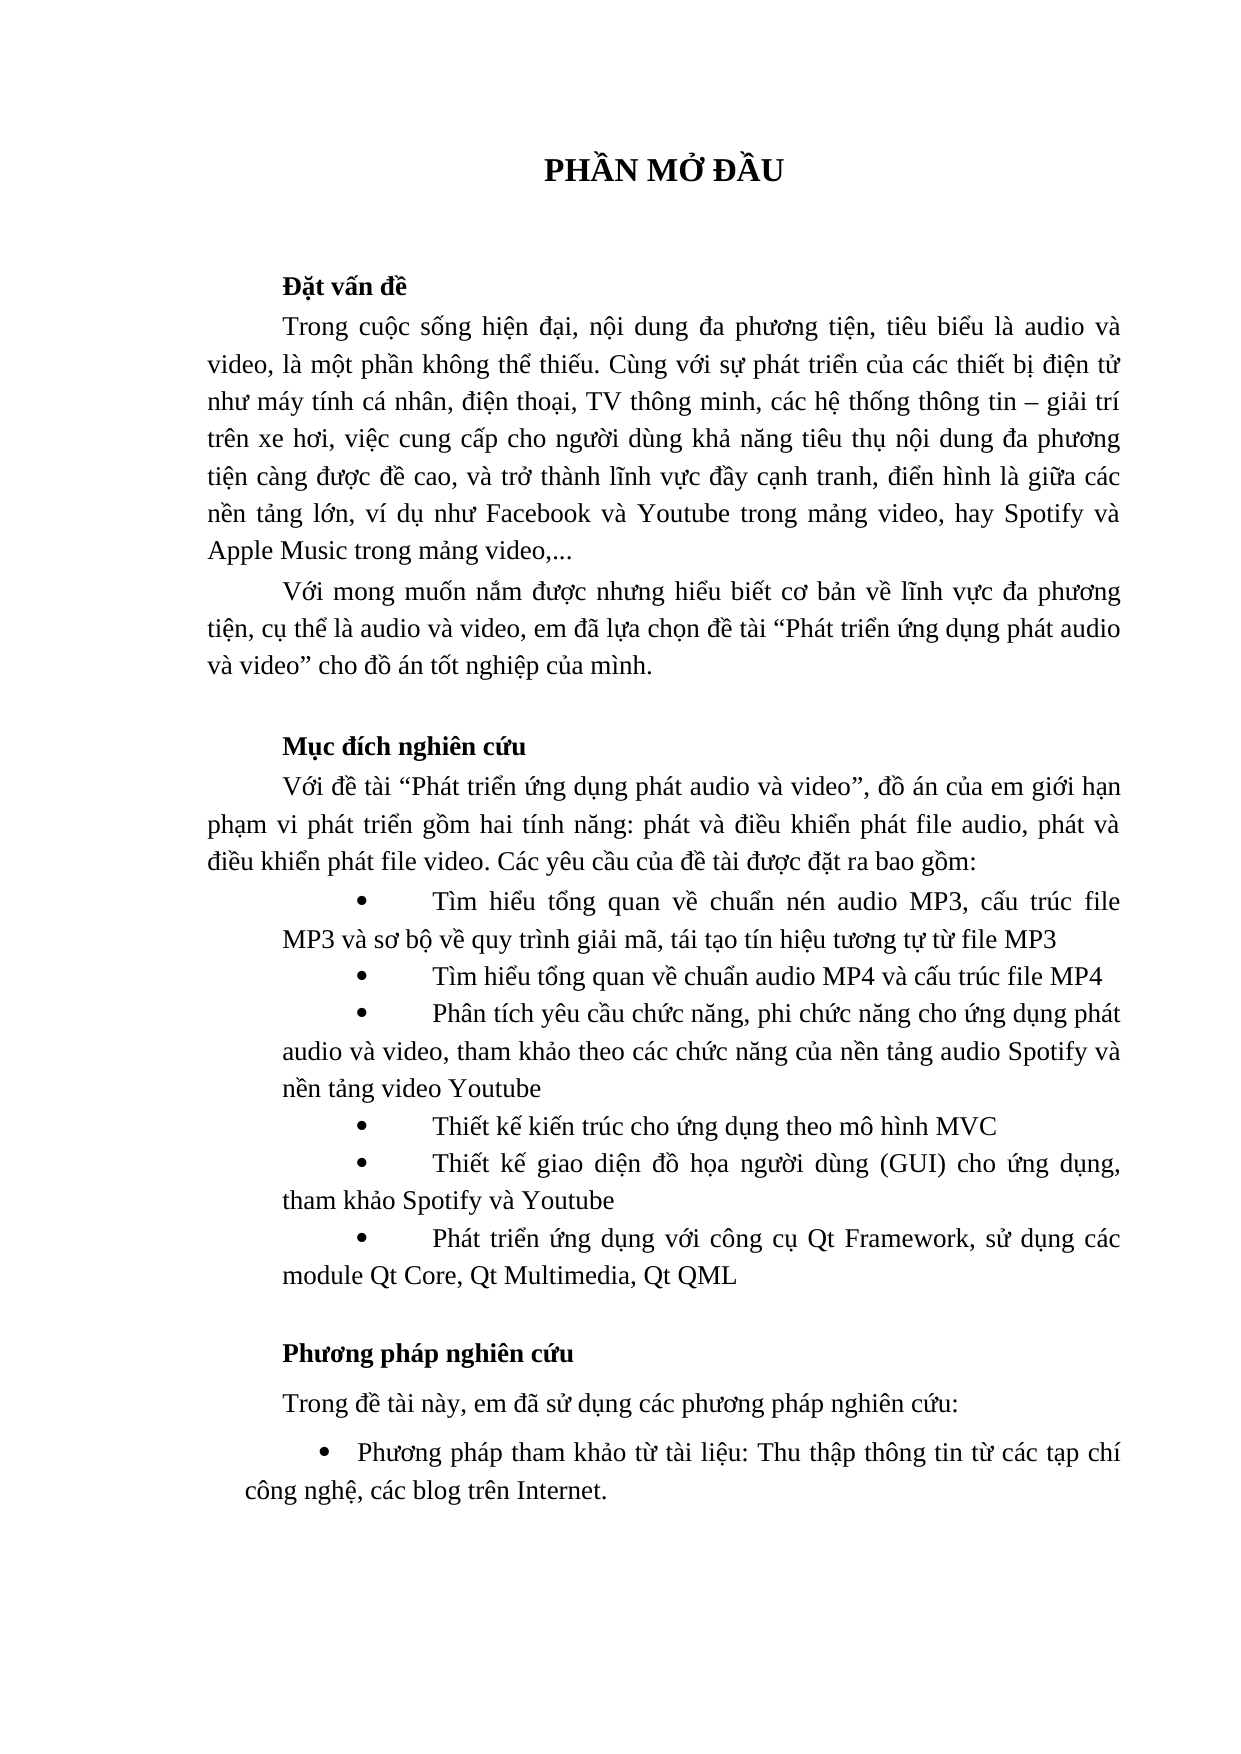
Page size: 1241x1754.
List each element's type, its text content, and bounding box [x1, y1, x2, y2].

list Phân tích yêu cầu chức năng, phi chức năng cho ứng dụng phát audio và video, tham khảo theo các chức năng của nền tảng audio Spotify và nền tảng video Youtube [282, 998, 1122, 1103]
list Thiết kế giao diện đồ họa người dùng (GUI) cho ứng dụng, tham khảo Spotify và Youtube [282, 1147, 1122, 1216]
text Với đề tài “Phát triển ứng dụng phát audio và video”, đồ án của em giới hạn phạm vi phát triển gồm hai tính năng: phát và điều khiển phát file audio, phát và điều khiển phát file video. Các yêu cầu của đề tài được đặt ra bao gồm: [207, 770, 1122, 876]
text Phương pháp nghiên cứu [207, 1337, 1122, 1368]
text Với mong muốn nắm được nhưng hiểu biết cơ bản về lĩnh vực đa phương tiện, cụ thể là audio và video, em đã lựa chọn đề tài “Phát triển ứng dụng phát audio và video” cho đồ án tốt nghiệp của mình. [207, 574, 1122, 680]
text Trong cuộc sống hiện đại, nội dung đa phương tiện, tiêu biểu là audio và video, là một phần không thể thiếu. Cùng với sự phát triển của các thiết bị điện tử như máy tính cá nhân, điện thoại, TV thông minh, các hệ thống thông tin – giải trí trên xe hơi, việc cung cấp cho người dùng khả năng tiêu thụ nội dung đa phương tiện càng được đề cao, và trở thành lĩnh vực đầy cạnh tranh, điển hình là giữa các nền tảng lớn, ví dụ như Facebook và Youtube trong mảng video, hay Spotify và Apple Music trong mảng video,... [207, 310, 1122, 565]
list Phát triển ứng dụng với công cụ Qt Framework, sử dụng các module Qt Core, Qt Multimedia, Qt QML [282, 1222, 1122, 1290]
text PHẦN MỞ ĐẦU [207, 150, 1122, 188]
text Mục đích nghiên cứu [207, 730, 1122, 761]
list Tìm hiểu tổng quan về chuẩn audio MP4 và cấu trúc file MP4 [282, 960, 1122, 991]
list Thiết kế kiến trúc cho ứng dụng theo mô hình MVC [282, 1109, 1122, 1141]
text Trong đề tài này, em đã sử dụng các phương pháp nghiên cứu: [207, 1387, 1122, 1418]
text Đặt vấn đề [207, 270, 1122, 301]
list Phương pháp tham khảo từ tài liệu: Thu thập thông tin từ các tạp chí công nghệ, các blog trên Internet. [244, 1436, 1122, 1505]
list Tìm hiểu tổng quan về chuẩn nén audio MP3, cấu trúc file MP3 và sơ bộ về quy trình giải mã, tái tạo tín hiệu tương tự từ file MP3 [282, 885, 1122, 954]
